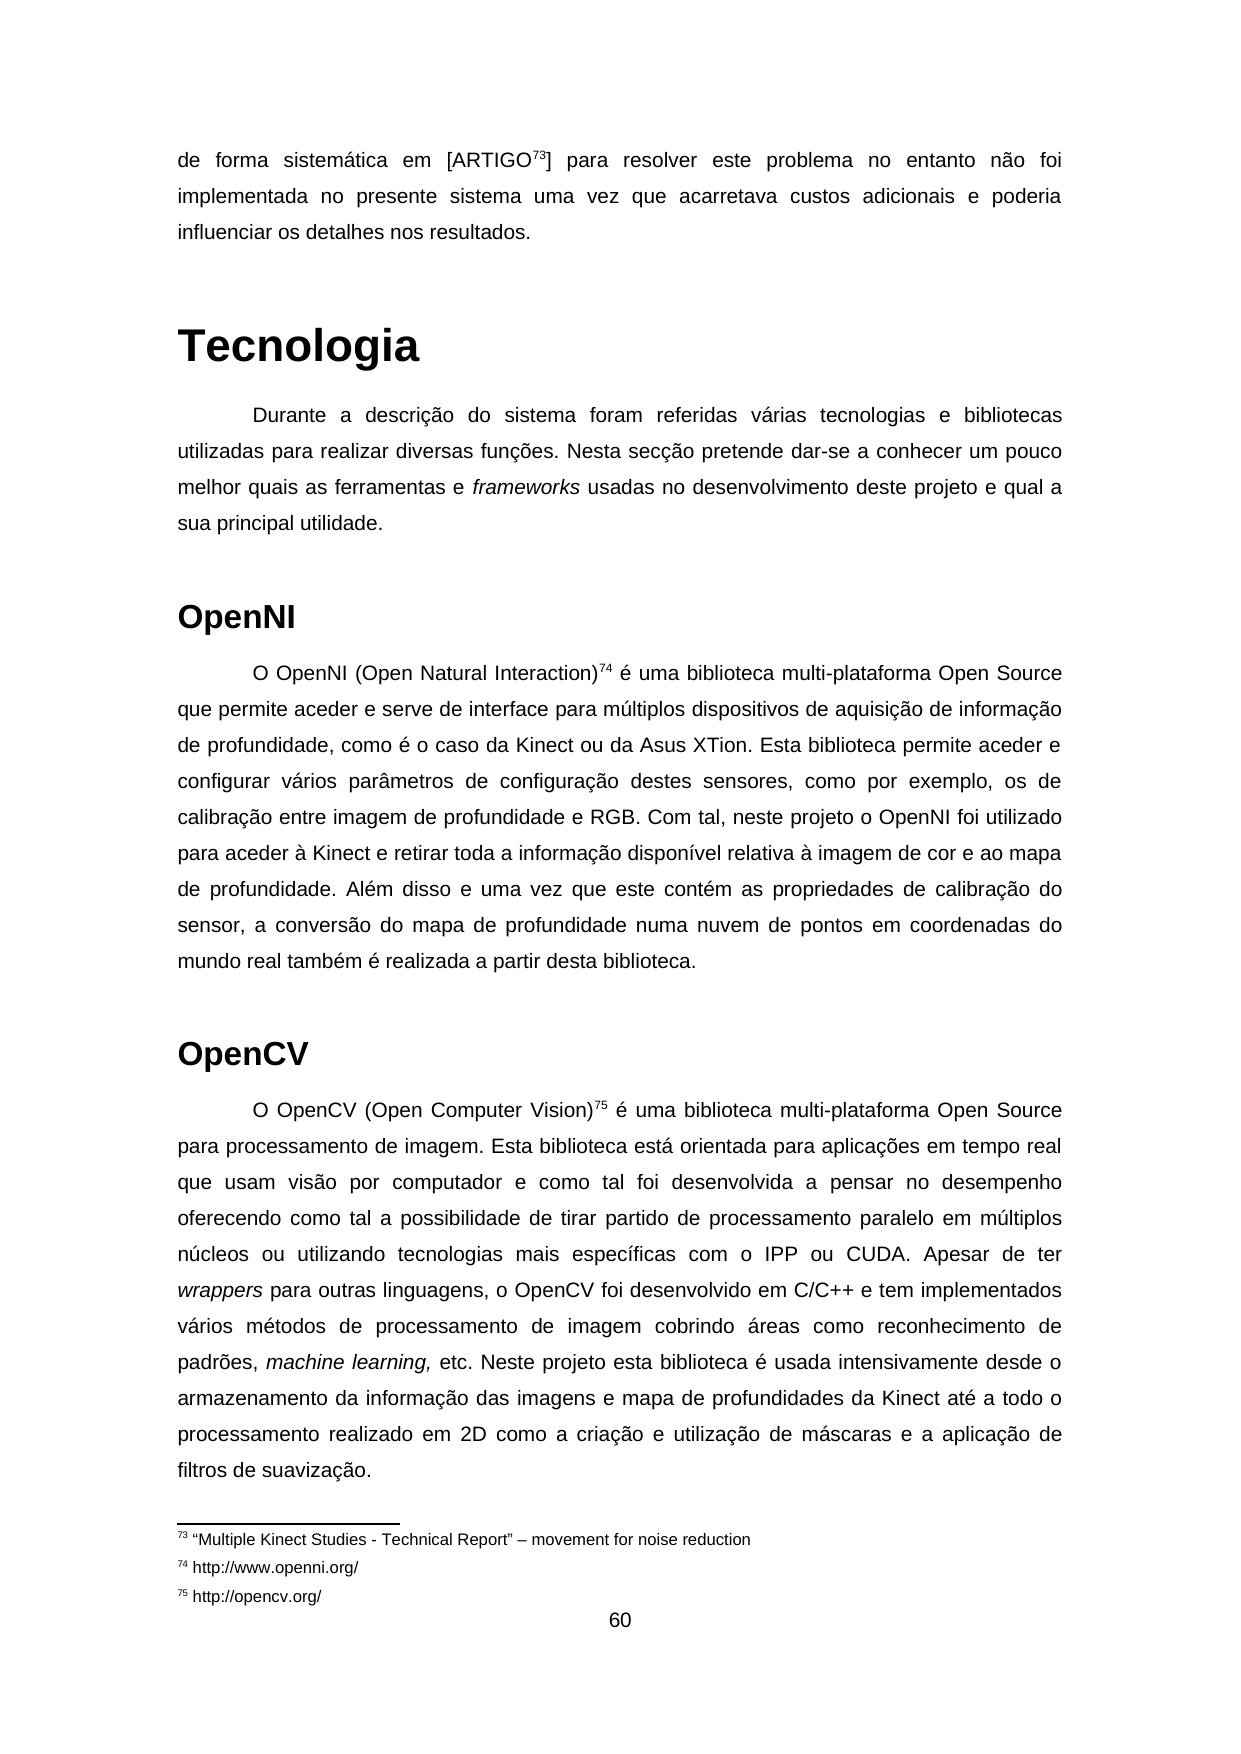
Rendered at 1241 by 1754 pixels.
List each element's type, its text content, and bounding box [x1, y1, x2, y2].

text O OpenCV (Open Computer Vision) é uma biblioteca multi-plataforma Open Source para processamento de imagem. Esta biblioteca está orientada para aplicações em tempo real que usam visão por computador e como tal foi desenvolvida a pensar no desempenho oferecendo como tal a possibilidade de tirar partido de processamento paralelo em múltiplos núcleos ou utilizando tecnologias mais específicas com o IPP ou CUDA. Apesar de ter wrappers para outras linguagens, o OpenCV foi desenvolvido em C/C++ e tem implementados vários métodos de processamento de imagem cobrindo áreas como reconhecimento de padrões, machine learning, etc. Neste projeto esta biblioteca é usada intensivamente desde o armazenamento da informação das imagens e mapa de profundidades da Kinect até a todo o processamento realizado em 2D como a criação e utilização de máscaras e a aplicação de filtros de suavização. [177, 1098, 1063, 1482]
text Tecnologia [177, 318, 1063, 371]
text OpenNI [177, 597, 1063, 636]
text O OpenNI (Open Natural Interaction) é uma biblioteca multi-plataforma Open Source que permite aceder e serve de interface para múltiplos dispositivos de aquisição de informação de profundidade, como é o caso da Kinect ou da Asus XTion. Esta biblioteca permite aceder e configurar vários parâmetros de configuração destes sensores, como por exemplo, os de calibração entre imagem de profundidade e RGB. Com tal, neste projeto o OpenNI foi utilizado para aceder à Kinect e retirar toda a informação disponível relativa à imagem de cor e ao mapa de profundidade. Além disso e uma vez que este contém as propriedades de calibração do sensor, a conversão do mapa de profundidade numa nuvem de pontos em coordenadas do mundo real também é realizada a partir desta biblioteca. [177, 661, 1063, 972]
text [177, 148, 1063, 243]
text Durante a descrição do sistema foram referidas várias tecnologias e bibliotecas utilizadas para realizar diversas funções. Nesta secção pretende dar-se a conhecer um pouco melhor quais as ferramentas e frameworks usadas no desenvolvimento deste projeto e qual a sua principal utilidade. [177, 403, 1063, 535]
text OpenCV [177, 1034, 1063, 1073]
